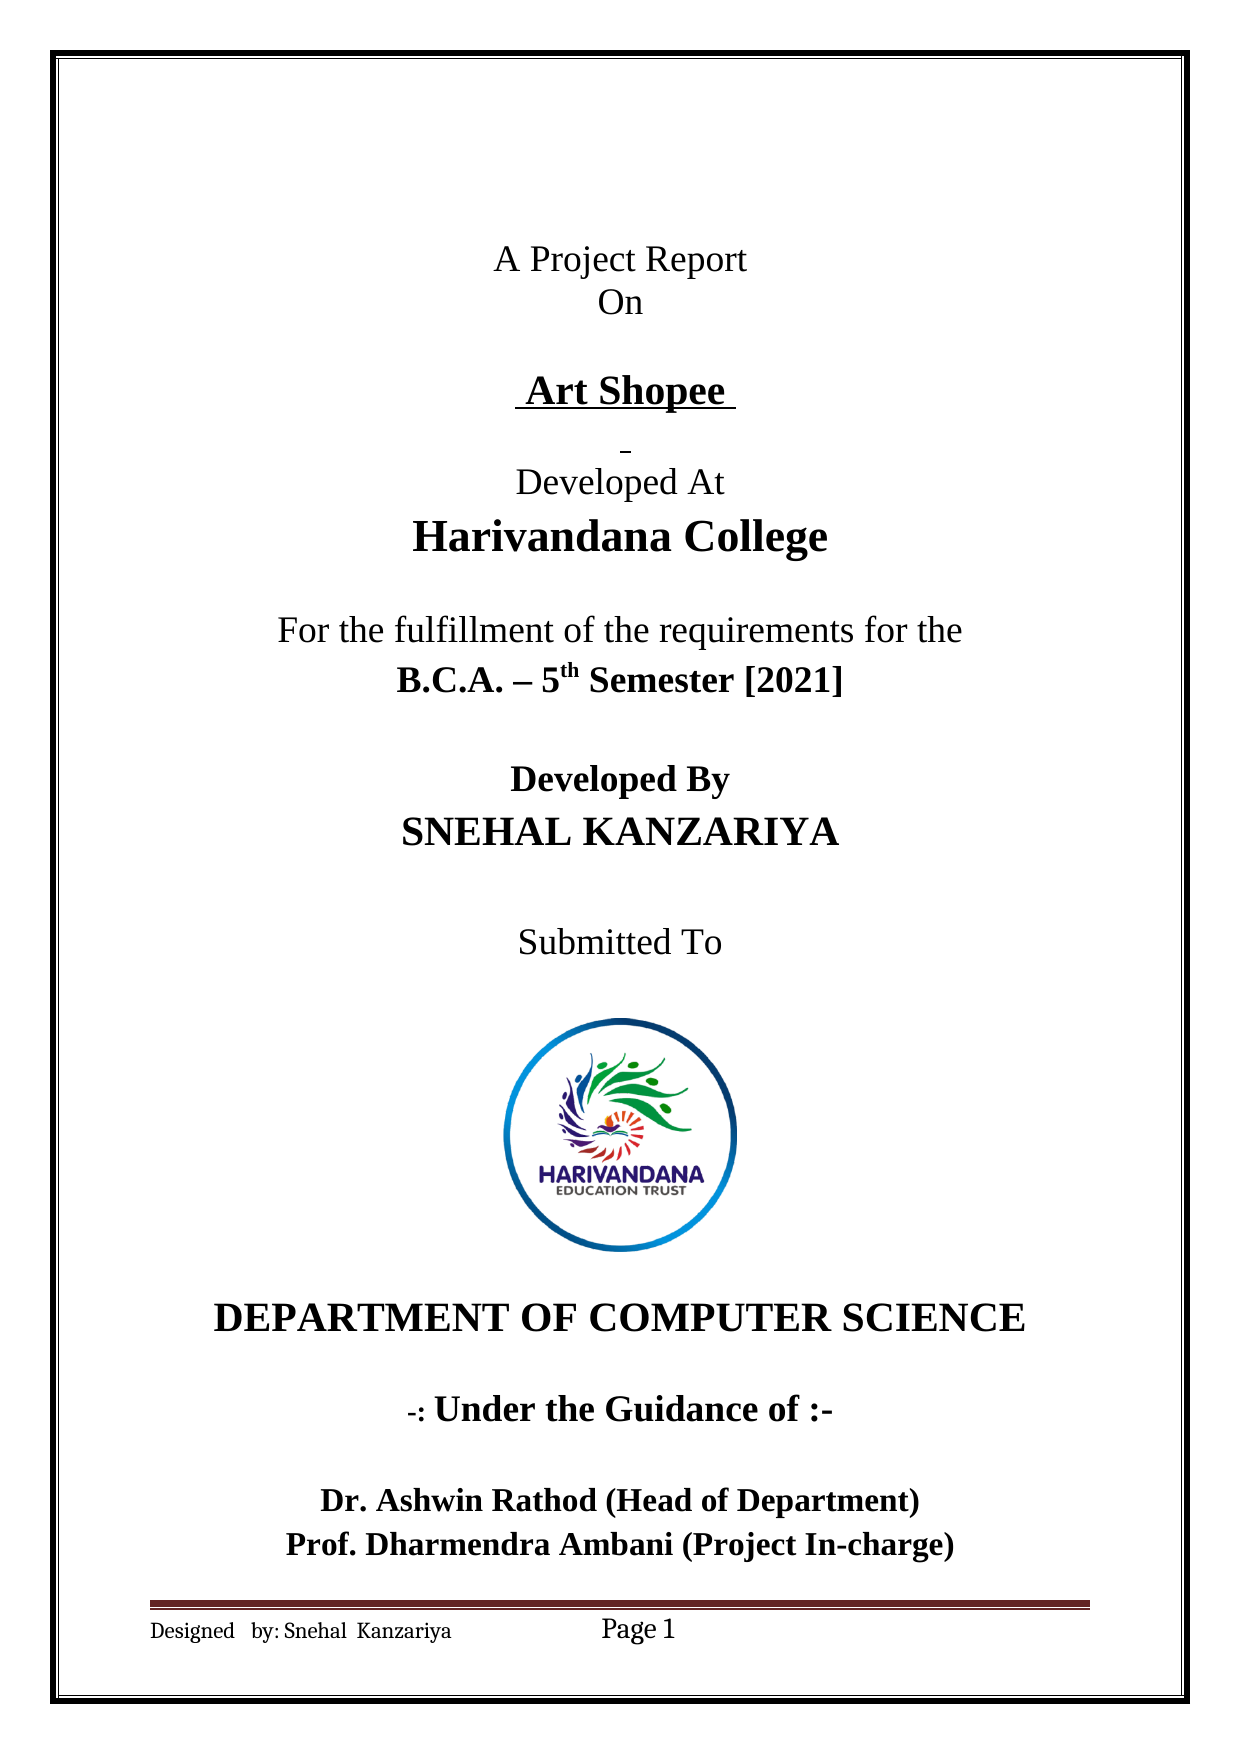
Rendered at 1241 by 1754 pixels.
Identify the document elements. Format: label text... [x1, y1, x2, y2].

picture [503, 1018, 737, 1252]
text B.C.A. – 5th Semester [2021] [150, 657, 1090, 701]
text SNEHAL KANZARIYA [150, 806, 1090, 854]
text Art Shopee [150, 366, 1090, 413]
text Developed At [150, 459, 1090, 502]
text DEPARTMENT OF COMPUTER SCIENCE [150, 1293, 1090, 1341]
text -: Under the Guidance of :- [150, 1386, 1090, 1429]
text Developed By [150, 757, 1090, 800]
text Dr. Ashwin Rathod (Head of Department) [150, 1480, 1090, 1518]
text A Project Report [150, 236, 1090, 279]
text Harivandana College [150, 509, 1090, 562]
text Prof. Dharmendra Ambani (Project In-charge) [150, 1524, 1090, 1562]
text Submitted To [150, 919, 1090, 962]
text On [150, 279, 1090, 322]
text For the fulfillment of the requirements for the [150, 608, 1090, 651]
